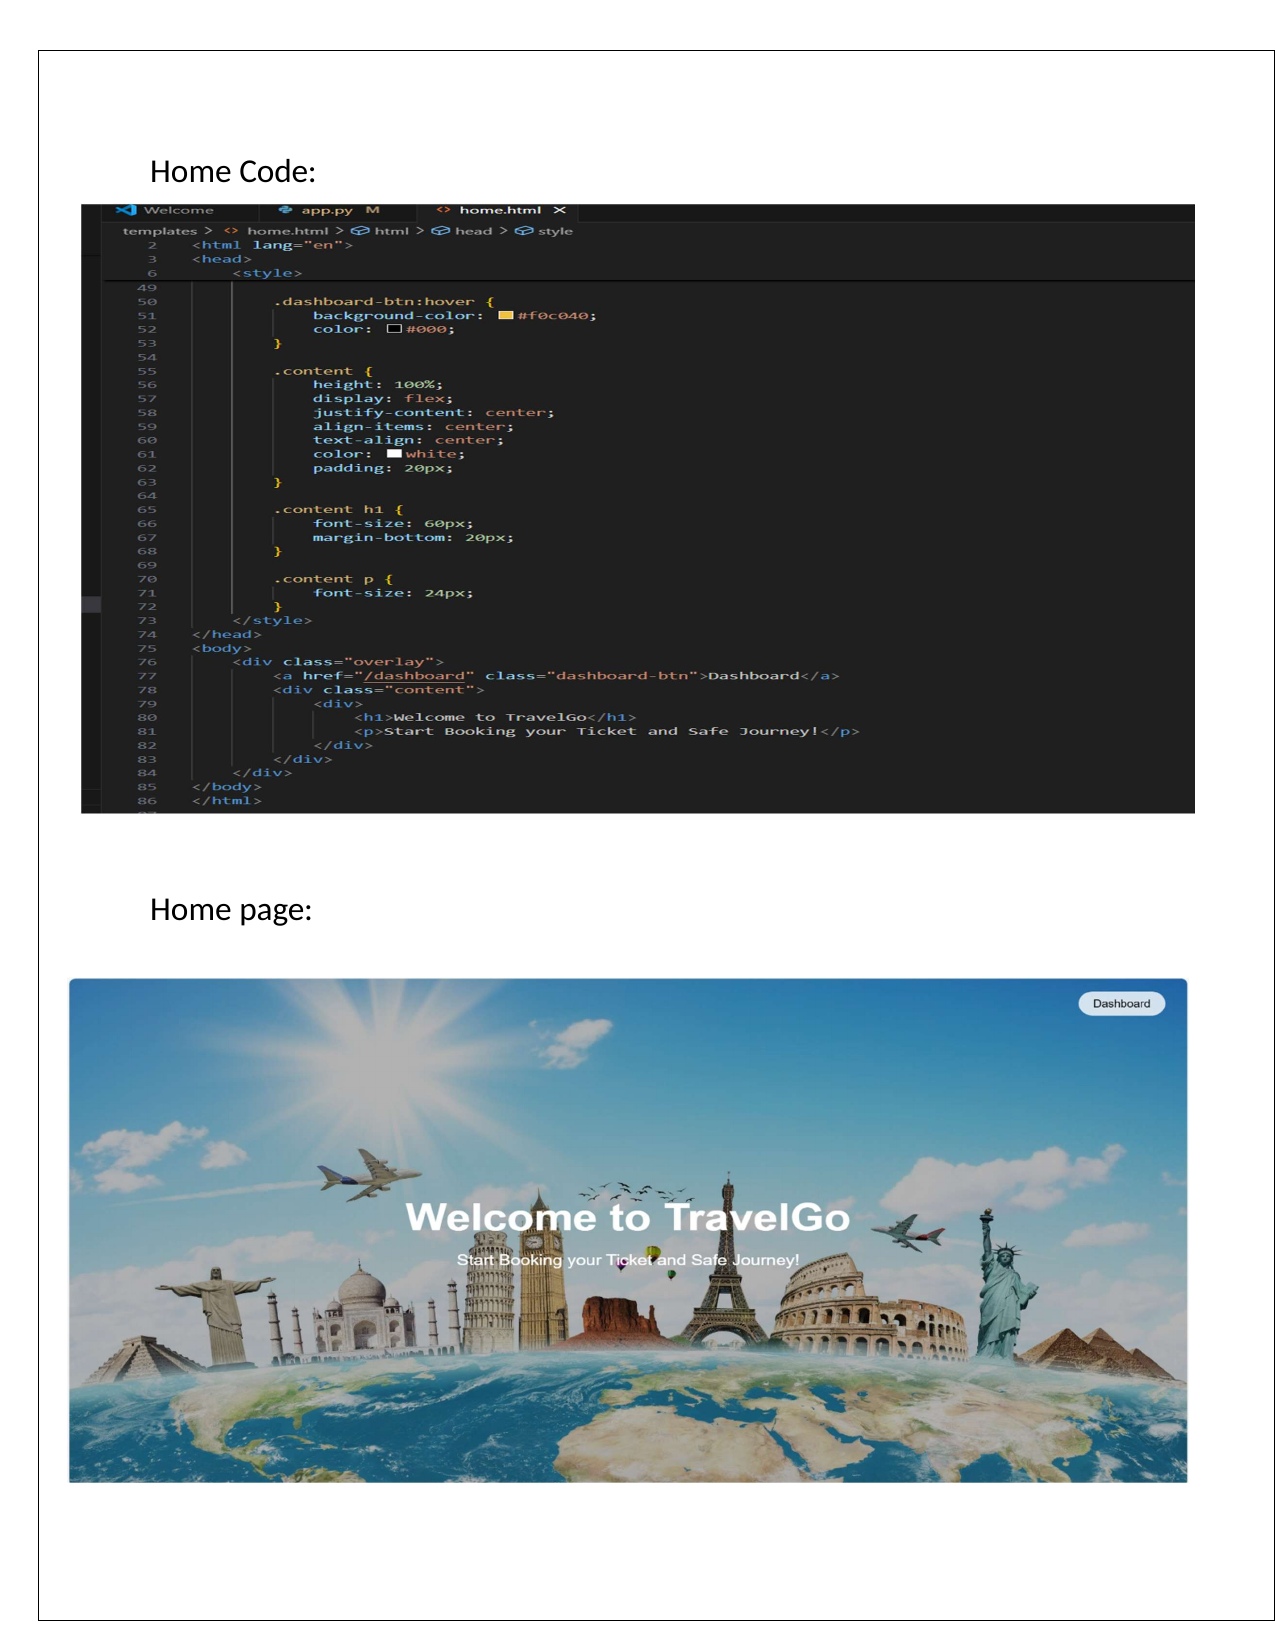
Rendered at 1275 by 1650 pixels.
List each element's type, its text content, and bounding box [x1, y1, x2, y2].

text Home page: [150, 888, 1274, 929]
picture [80, 203, 1195, 814]
text Home Code: [150, 150, 1274, 191]
picture [67, 977, 1190, 1483]
